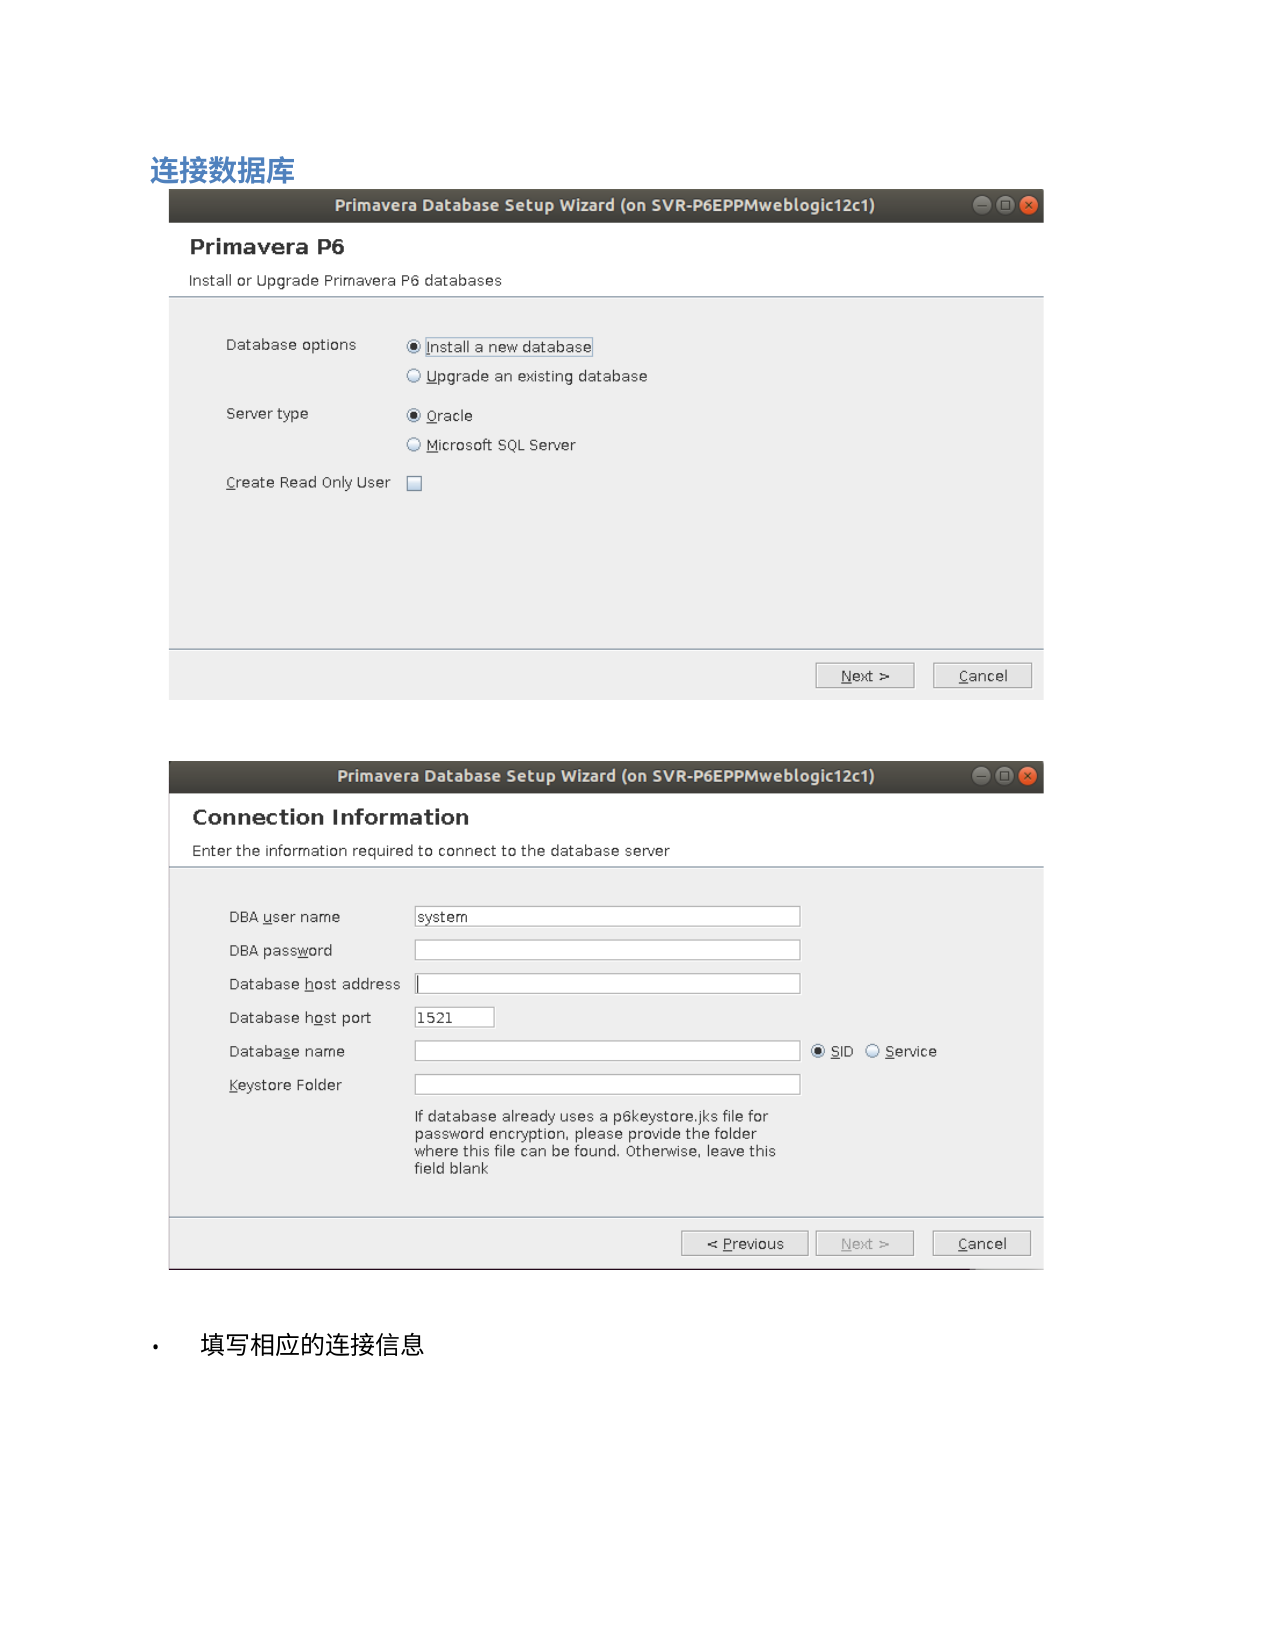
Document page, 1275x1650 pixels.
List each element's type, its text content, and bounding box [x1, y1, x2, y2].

subtitle 连接数据库 [150, 150, 1125, 190]
list 填写相应的连接信息 [150, 1332, 1125, 1360]
picture [168, 189, 1044, 700]
picture [168, 761, 1044, 1270]
